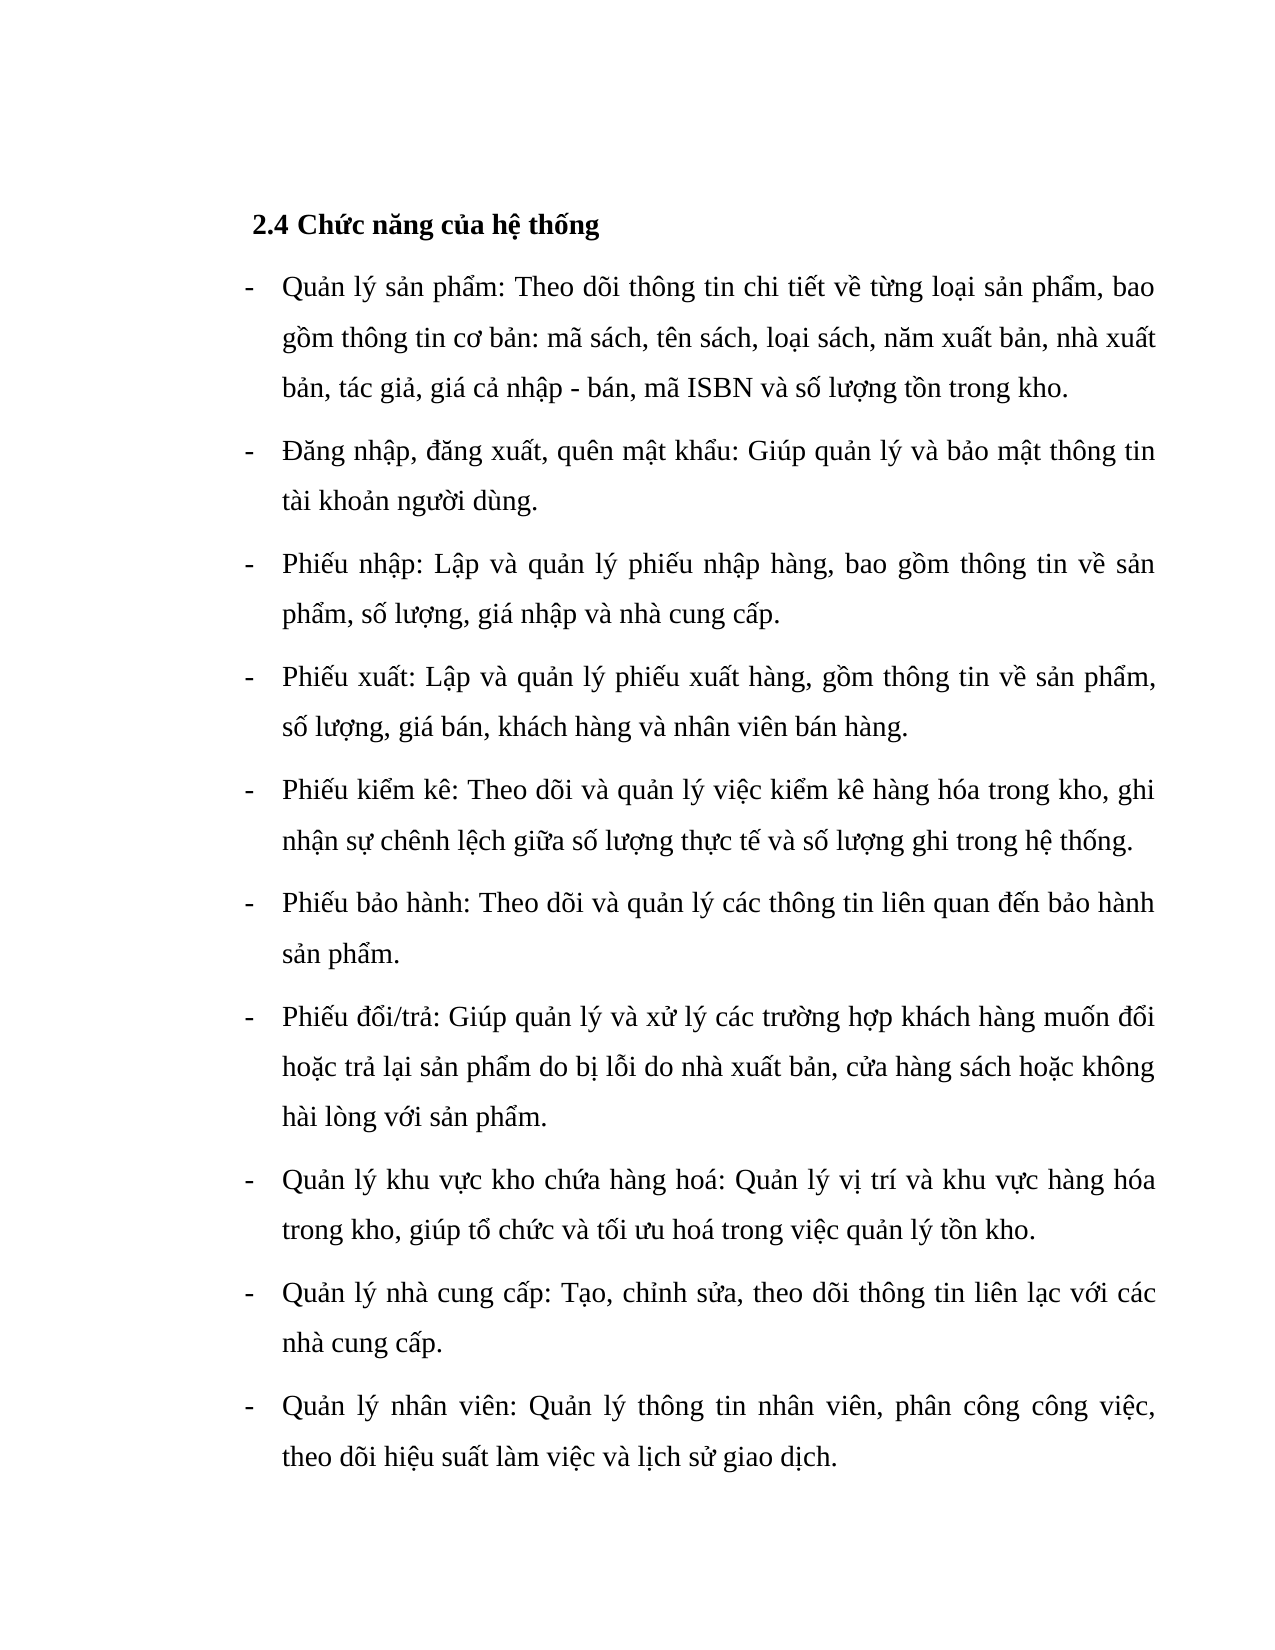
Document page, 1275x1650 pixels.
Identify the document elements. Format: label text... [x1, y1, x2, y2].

list Phiếu kiểm kê: Theo dõi và quản lý việc kiểm kê hàng hóa trong kho, ghi nhận sự chênh lệch giữa số lượng thực tế và số lượng ghi trong hệ thống. [244, 772, 1157, 856]
list Phiếu đổi/trả: Giúp quản lý và xử lý các trường hợp khách hàng muốn đổi hoặc trả lại sản phẩm do bị lỗi do nhà xuất bản, cửa hàng sách hoặc không hài lòng với sản phẩm. [244, 999, 1157, 1133]
subtitle Chức năng của hệ thống [252, 207, 1157, 240]
list Phiếu nhập: Lập và quản lý phiếu nhập hàng, bao gồm thông tin về sản phẩm, số lượng, giá nhập và nhà cung cấp. [244, 546, 1157, 630]
list Quản lý nhà cung cấp: Tạo, chỉnh sửa, theo dõi thông tin liên lạc với các nhà cung cấp. [244, 1275, 1157, 1359]
list Quản lý nhân viên: Quản lý thông tin nhân viên, phân công công việc, theo dõi hiệu suất làm việc và lịch sử giao dịch. [244, 1388, 1157, 1472]
list Đăng nhập, đăng xuất, quên mật khẩu: Giúp quản lý và bảo mật thông tin tài khoản người dùng. [244, 433, 1157, 517]
list Phiếu xuất: Lập và quản lý phiếu xuất hàng, gồm thông tin về sản phẩm, số lượng, giá bán, khách hàng và nhân viên bán hàng. [244, 659, 1157, 743]
list Quản lý sản phẩm: Theo dõi thông tin chi tiết về từng loại sản phẩm, bao gồm thông tin cơ bản: mã sách, tên sách, loại sách, năm xuất bản, nhà xuất bản, tác giả, giá cả nhập - bán, mã ISBN và số lượng tồn trong kho. [244, 269, 1157, 404]
list Phiếu bảo hành: Theo dõi và quản lý các thông tin liên quan đến bảo hành sản phẩm. [244, 886, 1157, 969]
list Quản lý khu vực kho chứa hàng hoá: Quản lý vị trí và khu vực hàng hóa trong kho, giúp tổ chức và tối ưu hoá trong việc quản lý tồn kho. [244, 1162, 1157, 1246]
